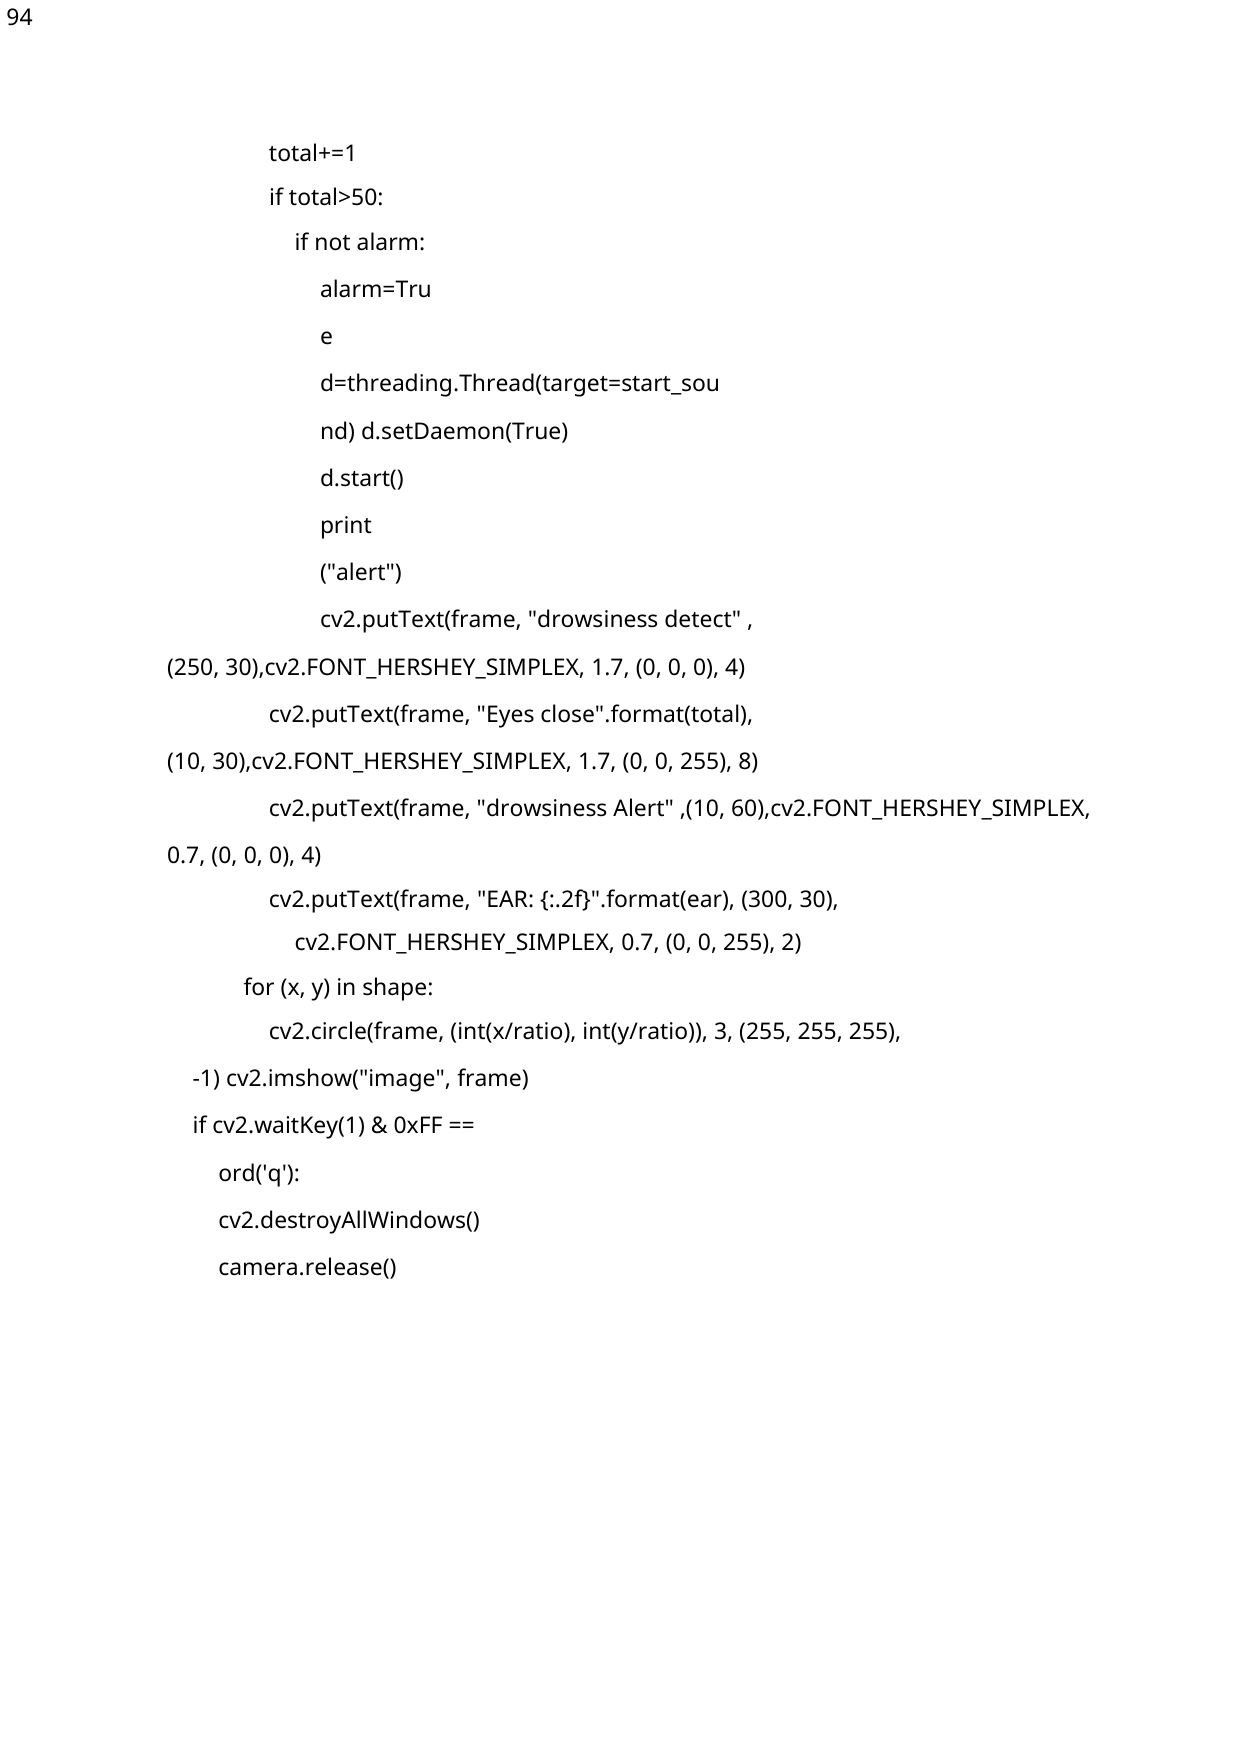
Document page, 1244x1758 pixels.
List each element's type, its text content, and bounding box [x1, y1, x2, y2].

text cv2.FONT_HERSHEY_SIMPLEX, 0.7, (0, 0, 255), 2) [294, 926, 1181, 957]
text cv2.putText(frame, "drowsiness Alert" ,(10, 60),cv2.FONT_HERSHEY_SIMPLEX, 0.7, (0, 0, 0), 4) [167, 792, 1097, 871]
text cv2.putText(frame, "Eyes close".format(total), (10, 30),cv2.FONT_HERSHEY_SIMPLEX, 1.7, (0, 0, 255), 8) [167, 698, 777, 776]
text for (x, y) in shape: [243, 970, 1181, 1002]
text if cv2.waitKey(1) & 0xFF == ord('q'): cv2.destroyAllWindows() camera.release() [192, 1109, 559, 1282]
text cv2.circle(frame, (int(x/ratio), int(y/ratio)), 3, (255, 255, 255), -1) cv2.imshow("image", frame) [192, 1015, 911, 1093]
text d=threading.Thread(target=start_sound) d.setDaemon(True) [320, 367, 729, 446]
text d.start() print ("alert") [320, 462, 448, 587]
text if not alarm: alarm=True [294, 226, 440, 351]
text cv2.putText(frame, "drowsiness detect" ,(250, 30),cv2.FONT_HERSHEY_SIMPLEX, 1.7, (0, 0, 0), 4) [167, 603, 784, 682]
text cv2.putText(frame, "EAR: {:.2f}".format(ear), (300, 30), [269, 886, 1181, 913]
text if total>50: [269, 181, 1181, 212]
text total+=1 [269, 136, 1181, 168]
